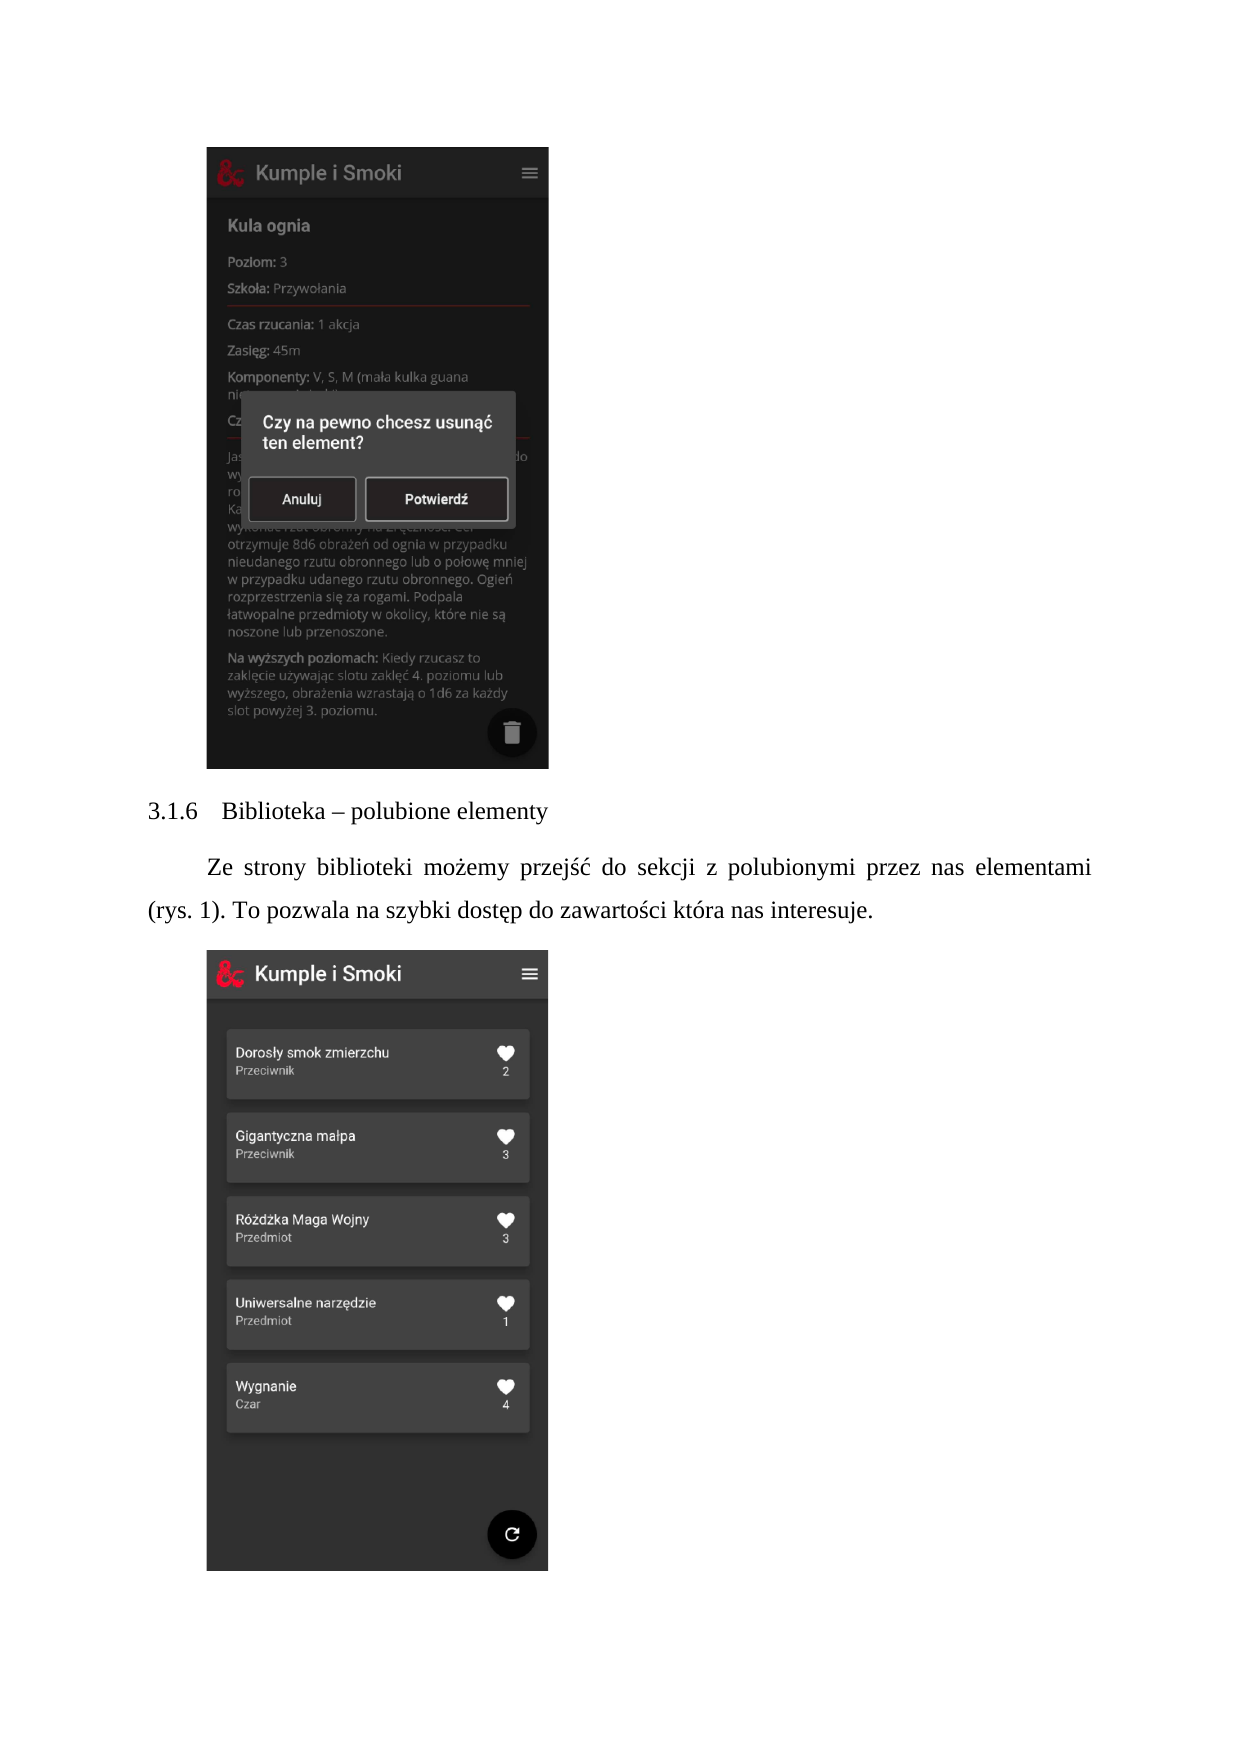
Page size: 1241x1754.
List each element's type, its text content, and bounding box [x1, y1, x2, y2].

text Ze strony biblioteki możemy przejść do sekcji z polubionymi przez nas elementami (rys. 1). To pozwala na szybki dostęp do zawartości która nas interesuje. [148, 852, 1093, 923]
picture [206, 950, 549, 1571]
subtitle Biblioteka – polubione elementy [148, 796, 1093, 825]
picture [206, 147, 549, 769]
